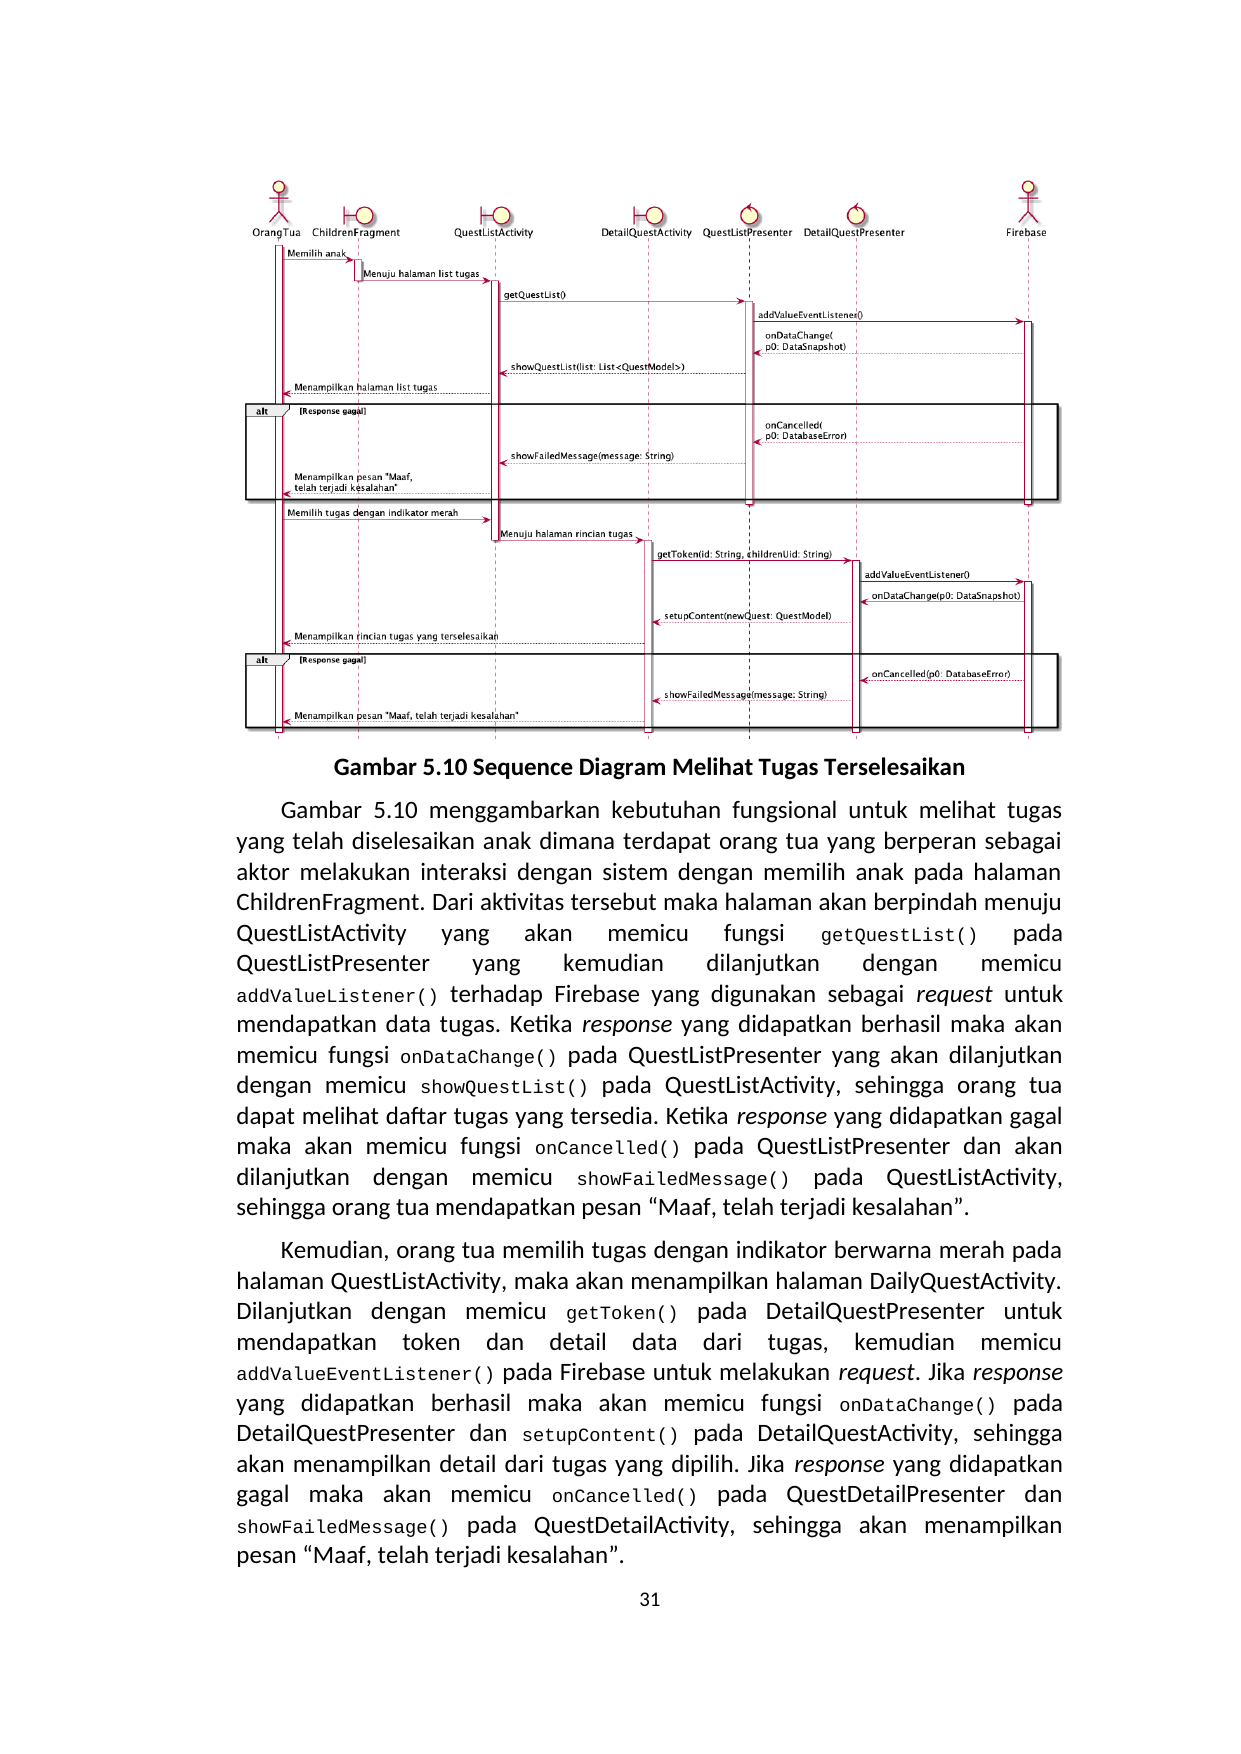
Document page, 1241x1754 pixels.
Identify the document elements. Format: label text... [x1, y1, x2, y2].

text Kemudian, orang tua memilih tugas dengan indikator berwarna merah pada halaman QuestListActivity, maka akan menampilkan halaman DailyQuestActivity. Dilanjutkan dengan memicu getToken() pada DetailQuestPresenter untuk mendapatkan token dan detail data dari tugas, kemudian memicu addValueEventListener() pada Firebase untuk melakukan request. Jika response yang didapatkan berhasil maka akan memicu fungsi onDataChange() pada DetailQuestPresenter dan setupContent() pada DetailQuestActivity, sehingga akan menampilkan detail dari tugas yang dipilih. Jika response yang didapatkan gagal maka akan memicu onCancelled() pada QuestDetailPresenter dan showFailedMessage() pada QuestDetailActivity, sehingga akan menampilkan pesan “Maaf, telah terjadi kesalahan”. [236, 1234, 1063, 1570]
picture [236, 177, 1063, 739]
